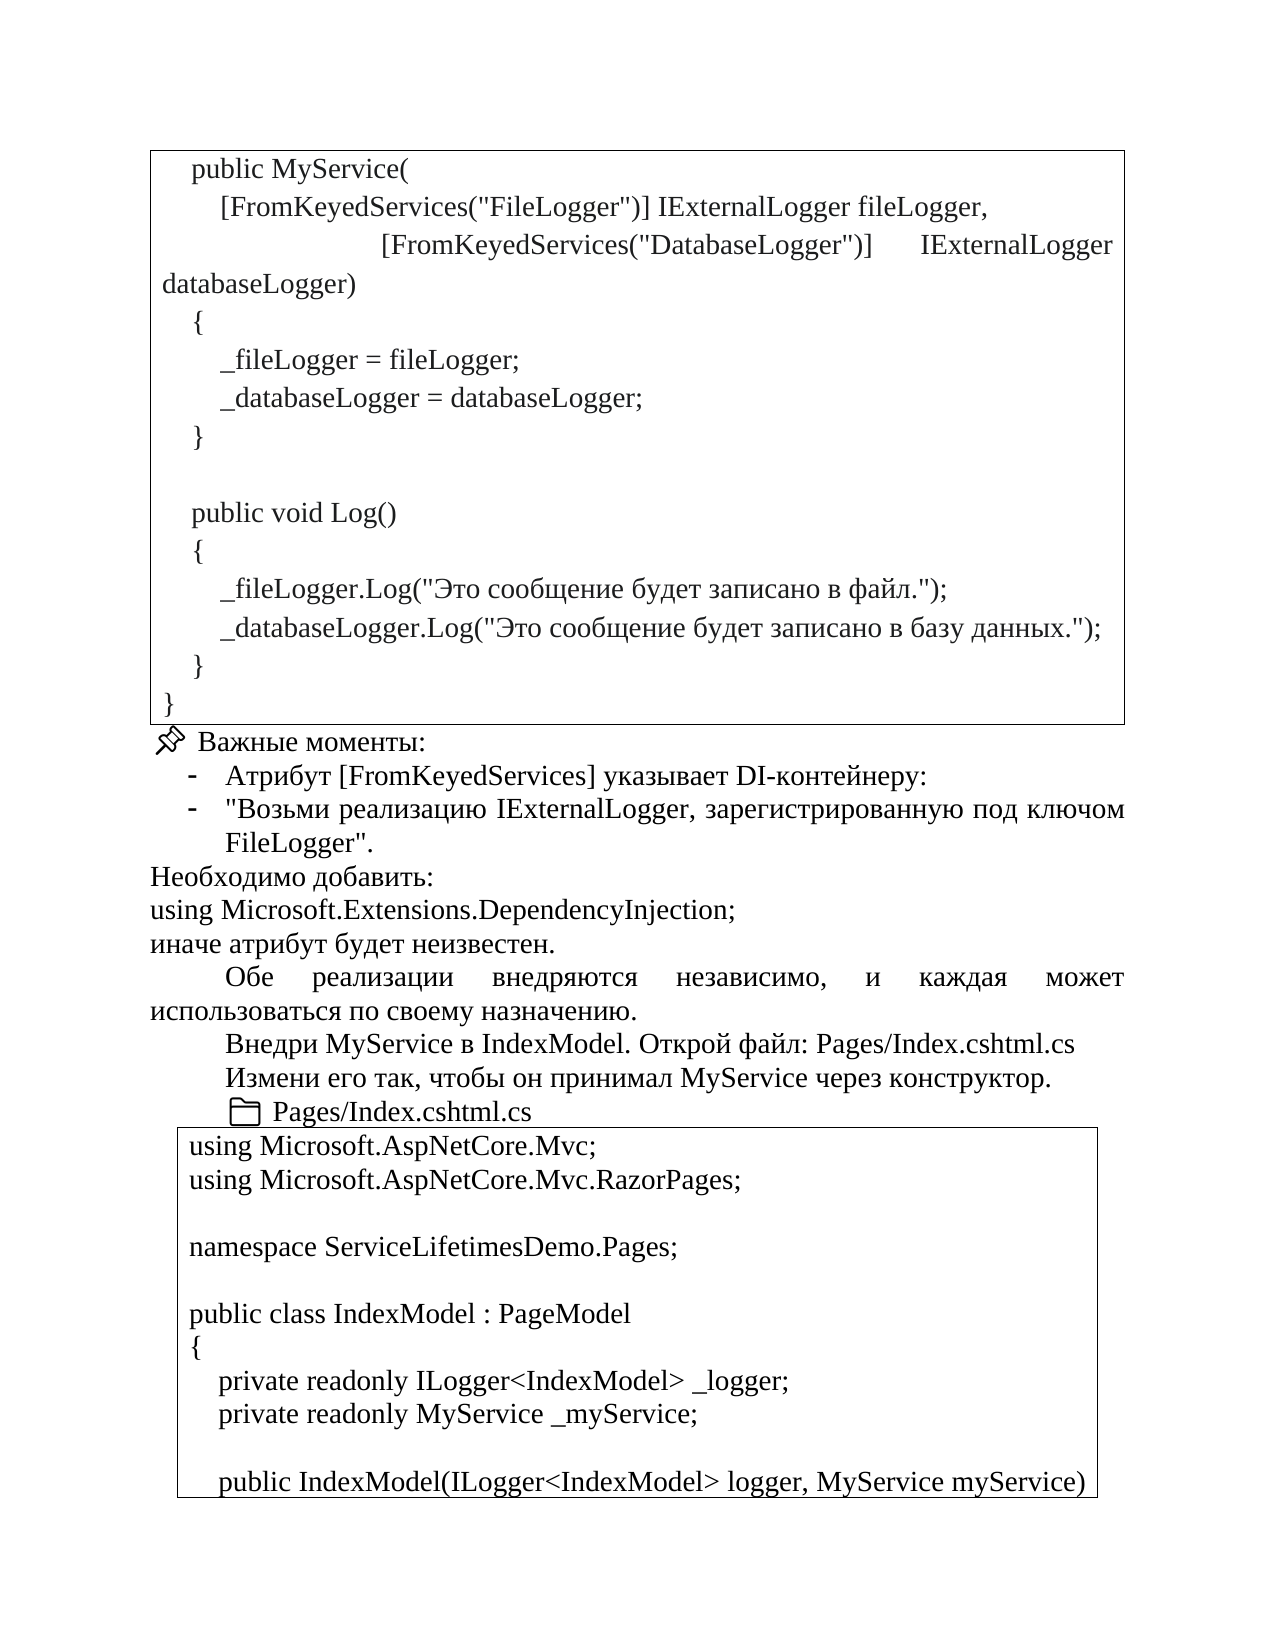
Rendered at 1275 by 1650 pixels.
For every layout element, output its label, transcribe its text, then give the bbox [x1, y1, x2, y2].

text иначе атрибут будет неизвестен. [150, 926, 1125, 959]
text using Microsoft.Extensions.DependencyInjection; [150, 892, 1125, 926]
text Внедри MyService в IndexModel. Открой файл: Pages/Index.cshtml.cs [150, 1027, 1125, 1060]
text Измени его так, чтобы он принимал MyService через конструктор. [150, 1060, 1125, 1094]
list Атрибут [FromKeyedServices] указывает DI-контейнеру: [187, 758, 1125, 792]
text Обе реализации внедряются независимо, и каждая может использоваться по своему назначению. [150, 959, 1125, 1027]
list "Возьми реализацию IExternalLogger, зарегистрированную под ключом FileLogger". [187, 792, 1125, 859]
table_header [178, 1128, 1097, 1497]
text 📁 Pages/Index.cshtml.cs [150, 1094, 1125, 1127]
text 📌 Важные моменты: [150, 725, 1125, 758]
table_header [151, 151, 1124, 723]
text Необходимо добавить: [150, 859, 1125, 892]
